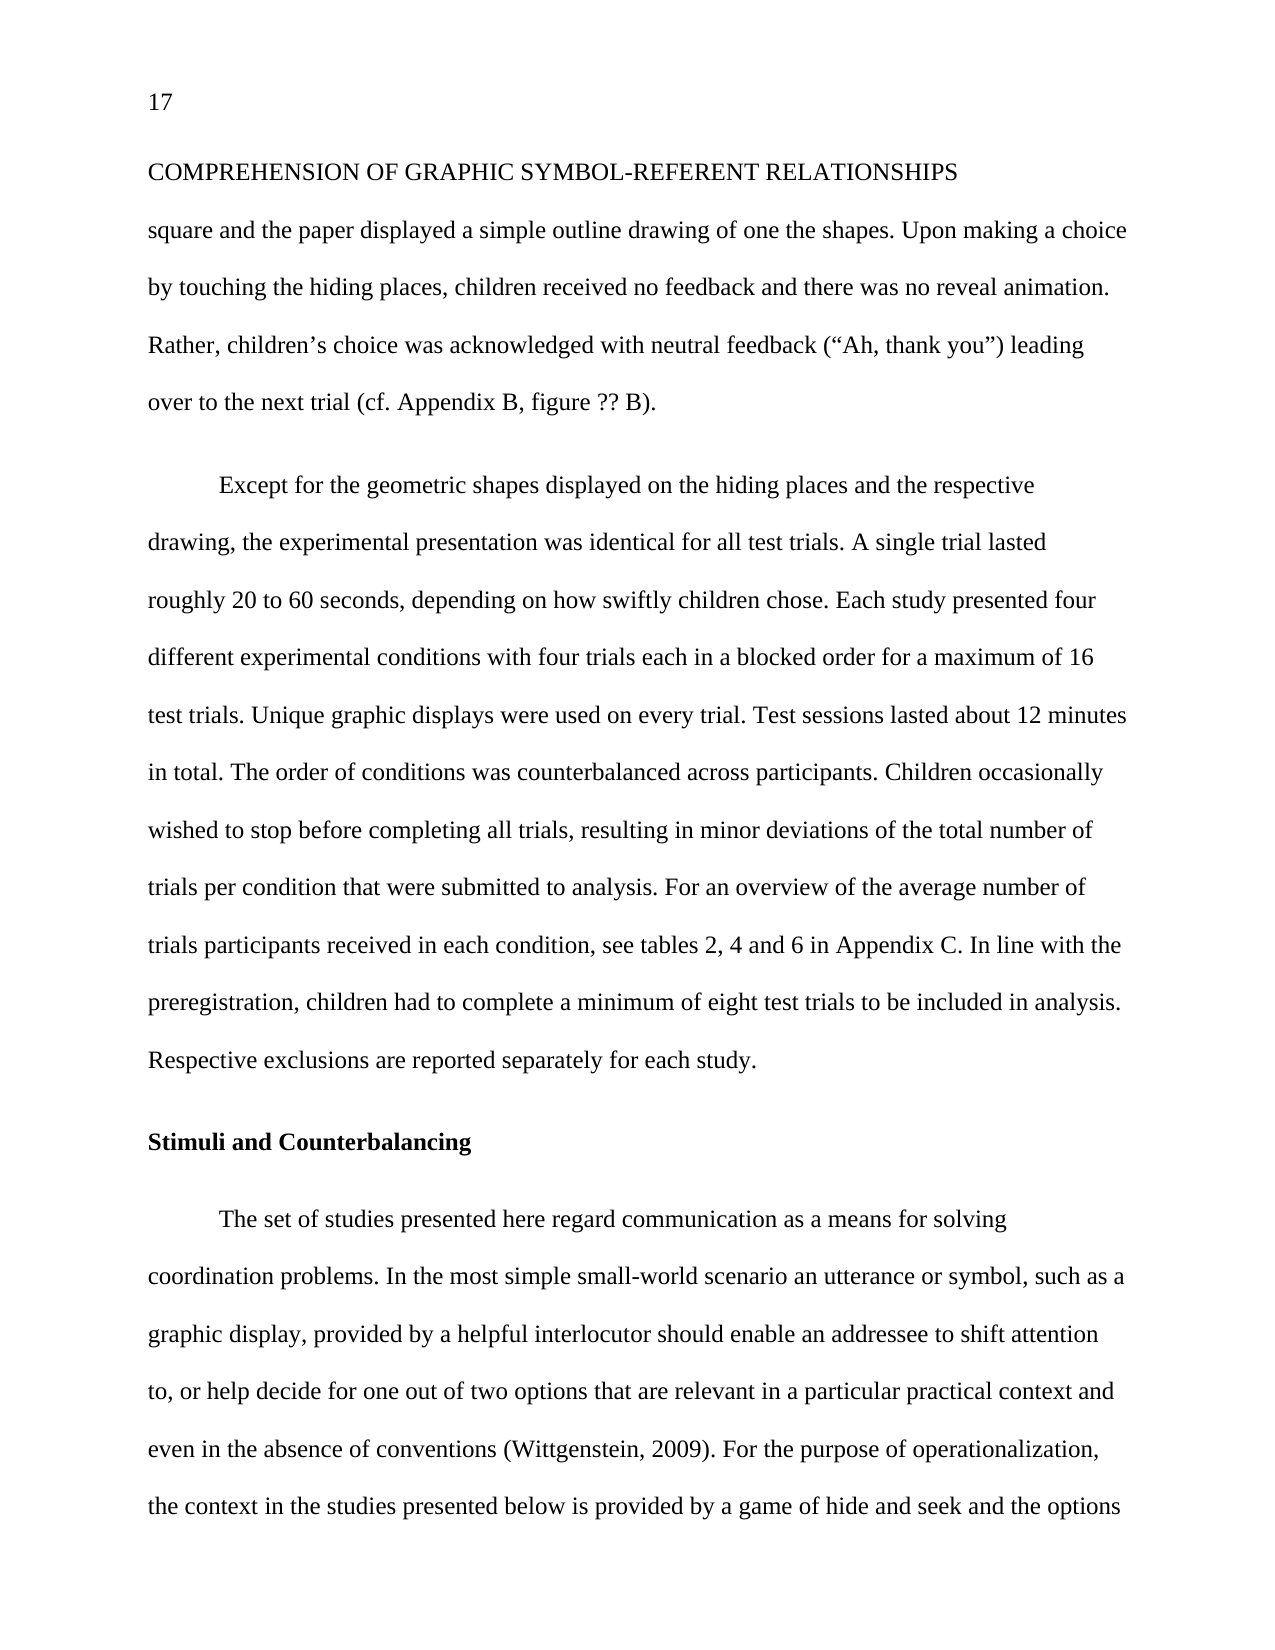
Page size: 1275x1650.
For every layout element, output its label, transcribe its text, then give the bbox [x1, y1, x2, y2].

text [148, 215, 1127, 416]
text Except for the geometric shapes displayed on the hiding places and the respective drawing, the experimental presentation was identical for all test trials. A single trial lasted roughly 20 to 60 seconds, depending on how swiftly children chose. Each study presented four different experimental conditions with four trials each in a blocked order for a maximum of 16 test trials. Unique graphic displays were used on every trial. Test sessions lasted about 12 minutes in total. The order of conditions was counterbalanced across participants. Children occasionally wished to stop before completing all trials, resulting in minor deviations of the total number of trials per condition that were submitted to analysis. For an overview of the average number of trials participants received in each condition, see tables 2, 4 and 6 in Appendix C. In line with the preregistration, children had to complete a minimum of eight test trials to be included in analysis. Respective exclusions are reported separately for each study. [148, 470, 1127, 1074]
subtitle Stimuli and Counterbalancing [148, 1127, 1127, 1156]
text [148, 1204, 1127, 1520]
